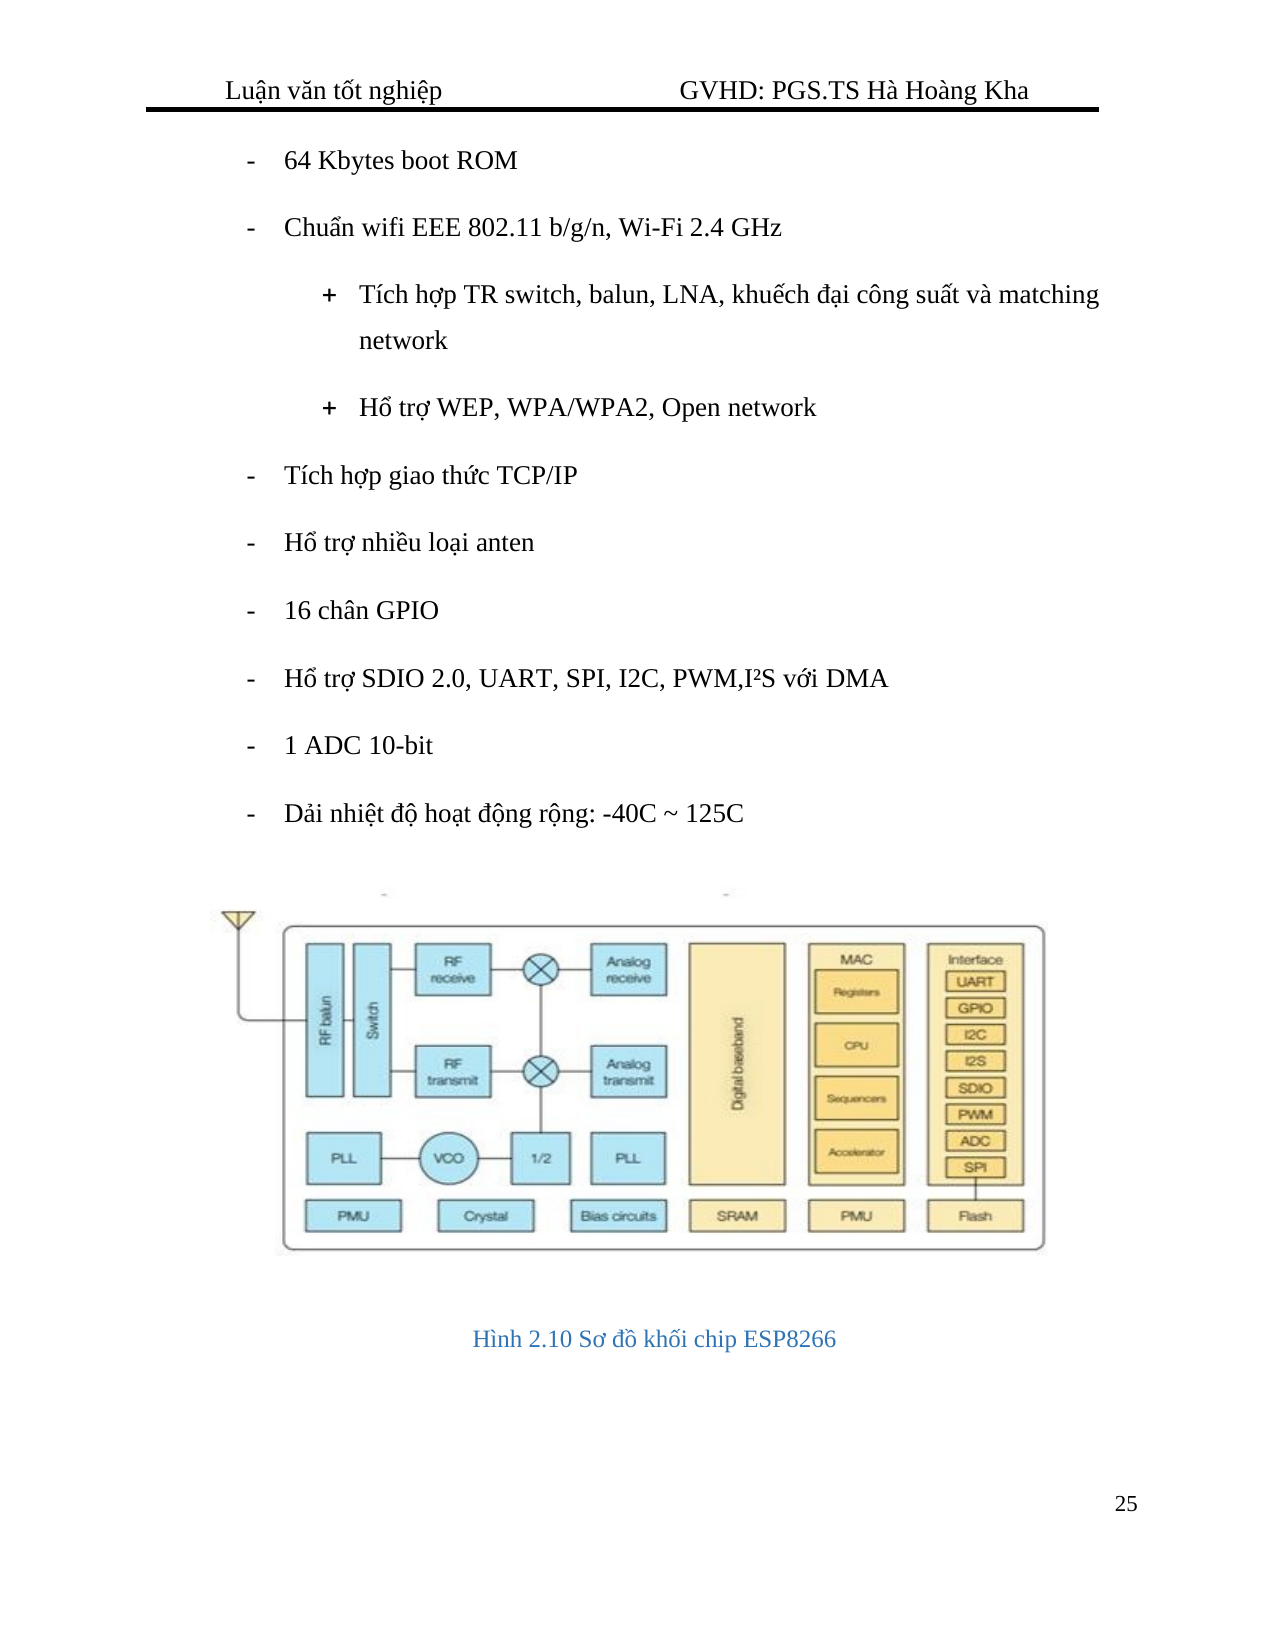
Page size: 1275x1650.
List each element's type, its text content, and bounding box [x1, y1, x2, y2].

list Tích hợp giao thức TCP/IP [246, 459, 1169, 490]
list Dải nhiệt độ hoạt động rộng: -40C ~ 125C [246, 797, 1169, 828]
list 64 Kbytes boot ROM [246, 144, 1169, 175]
list Chuẩn wifi EEE 802.11 b/g/n, Wi-Fi 2.4 GHz [246, 211, 1169, 242]
picture [209, 887, 1048, 1256]
list Hổ trợ WEP, WPA/WPA2, Open network [321, 391, 1169, 422]
list Tích hợp TR switch, balun, LNA, khuếch đại công suất và matching network [321, 278, 1157, 356]
list Hổ trợ nhiều loại anten [246, 526, 1169, 558]
subtitle Hình 2.10 Sơ đồ khối chip ESP8266 [139, 1324, 1169, 1353]
list 1 ADC 10-bit [246, 729, 1169, 760]
list 16 chân GPIO [246, 594, 1169, 625]
list Hổ trợ SDIO 2.0, UART, SPI, I2C, PWM,I²S với DMA [246, 662, 1169, 693]
